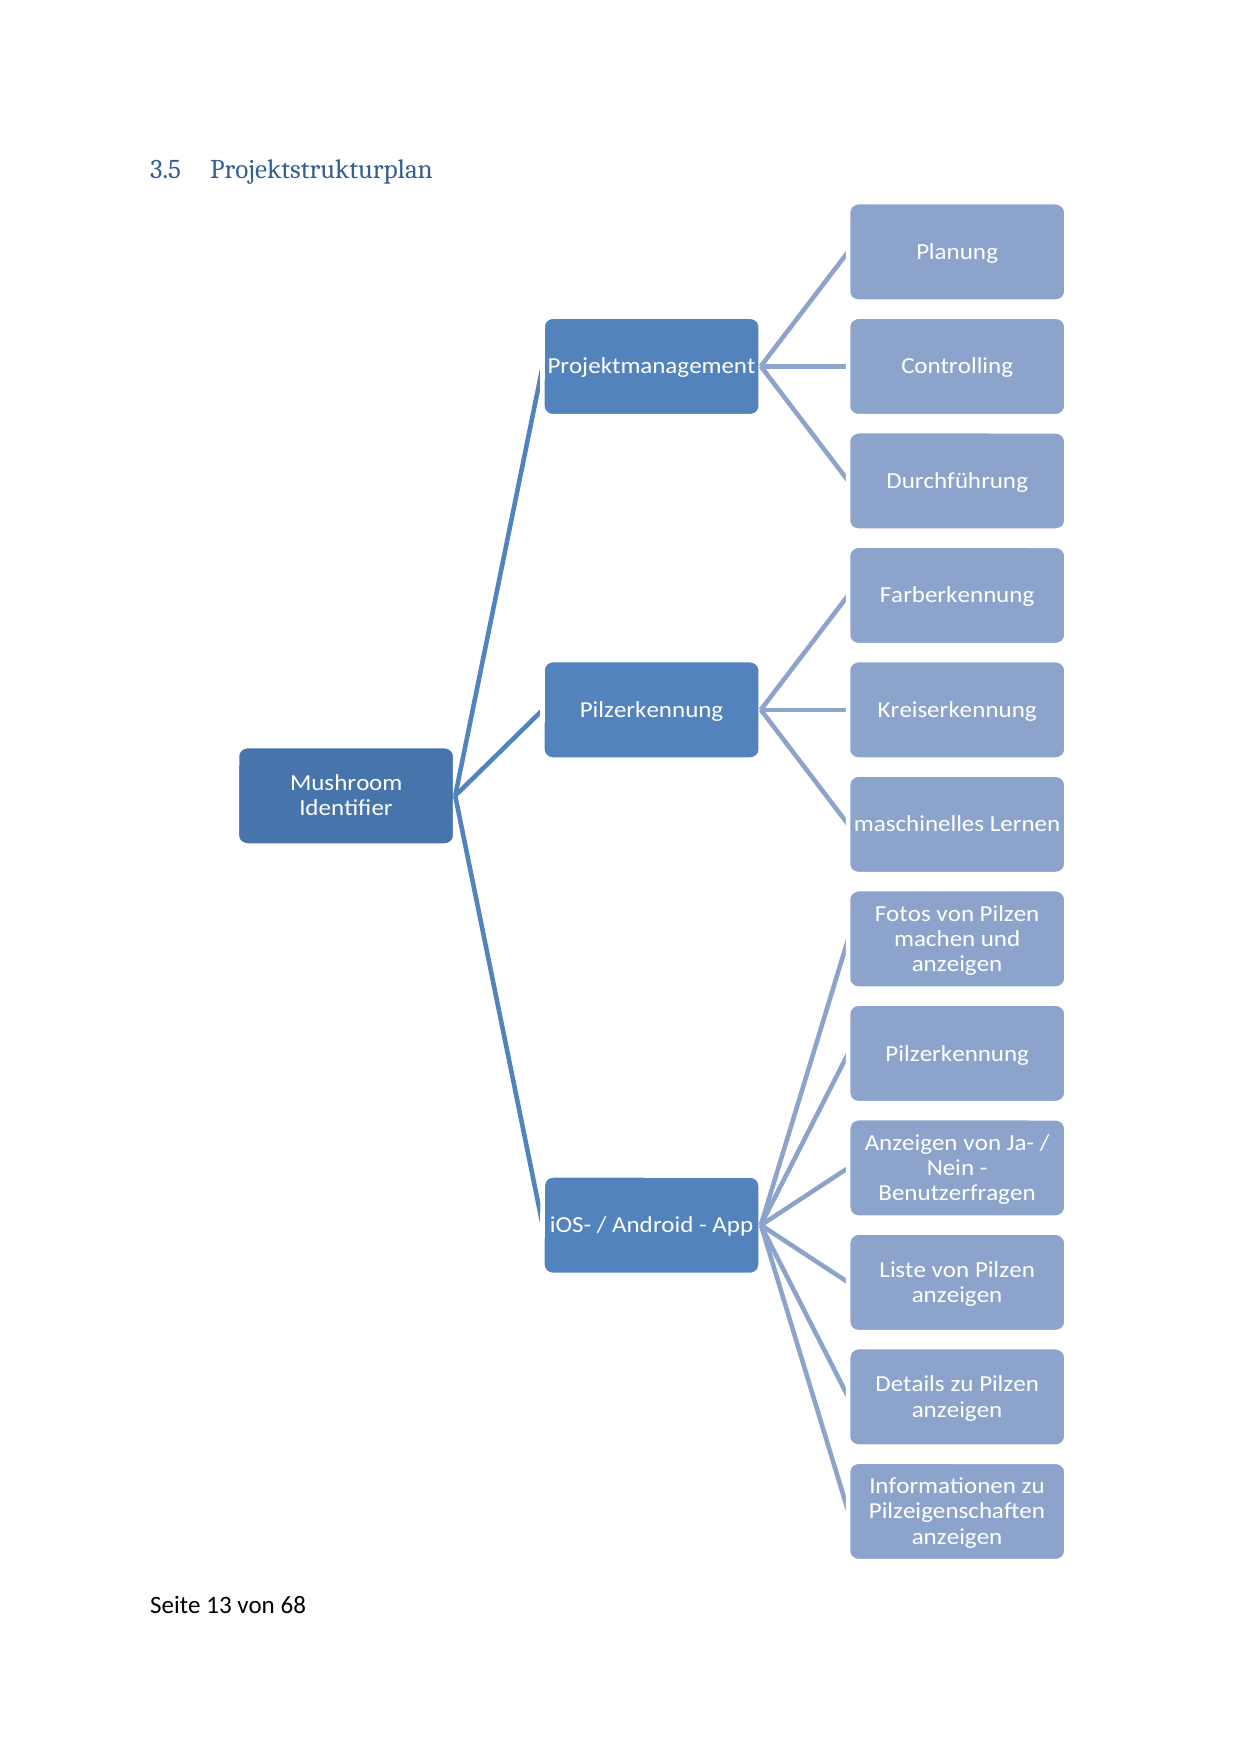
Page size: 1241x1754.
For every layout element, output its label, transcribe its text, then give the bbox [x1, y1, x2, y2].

subtitle Projektstrukturplan [150, 154, 1090, 185]
